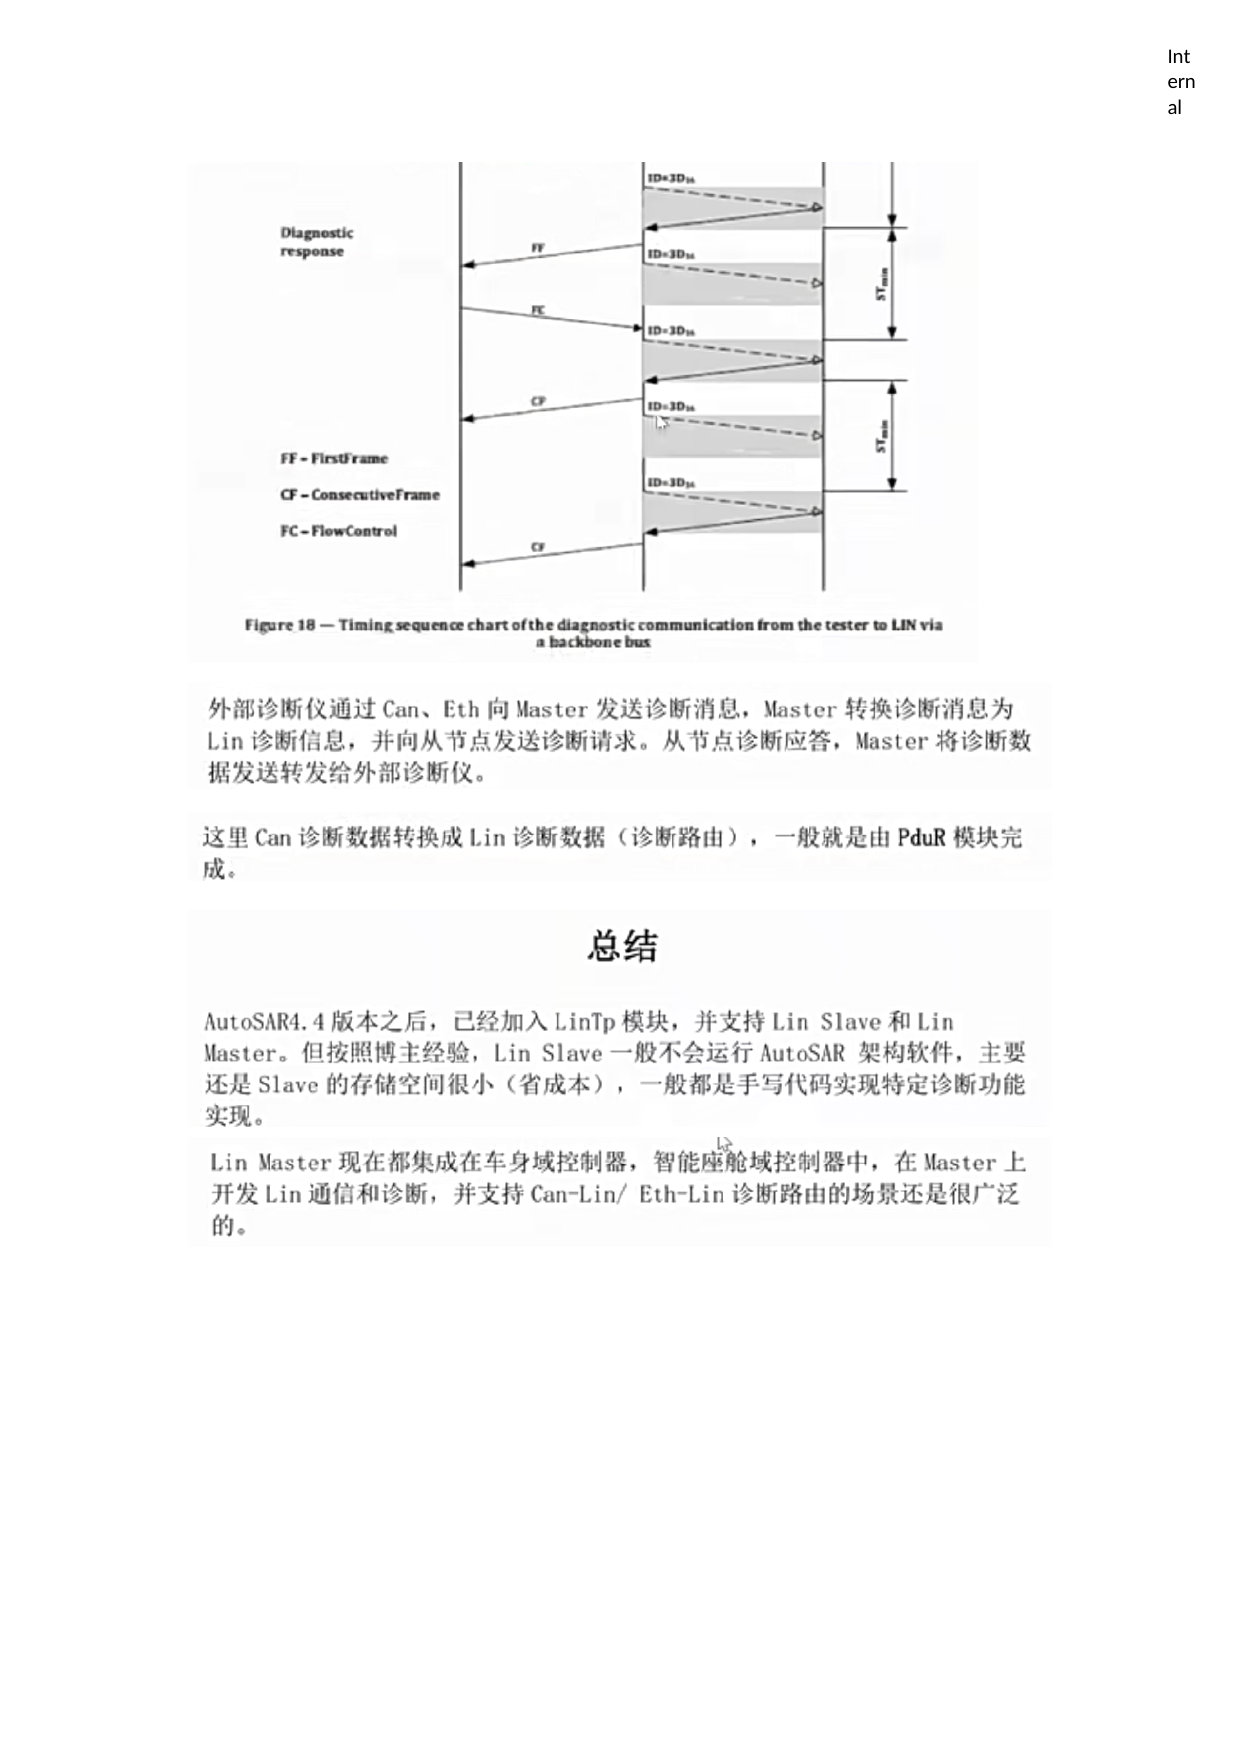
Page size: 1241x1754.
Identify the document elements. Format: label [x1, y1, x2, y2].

picture [187, 1137, 1052, 1247]
picture [187, 812, 1052, 881]
picture [187, 909, 1052, 1127]
picture [187, 162, 979, 663]
picture [187, 682, 1052, 789]
